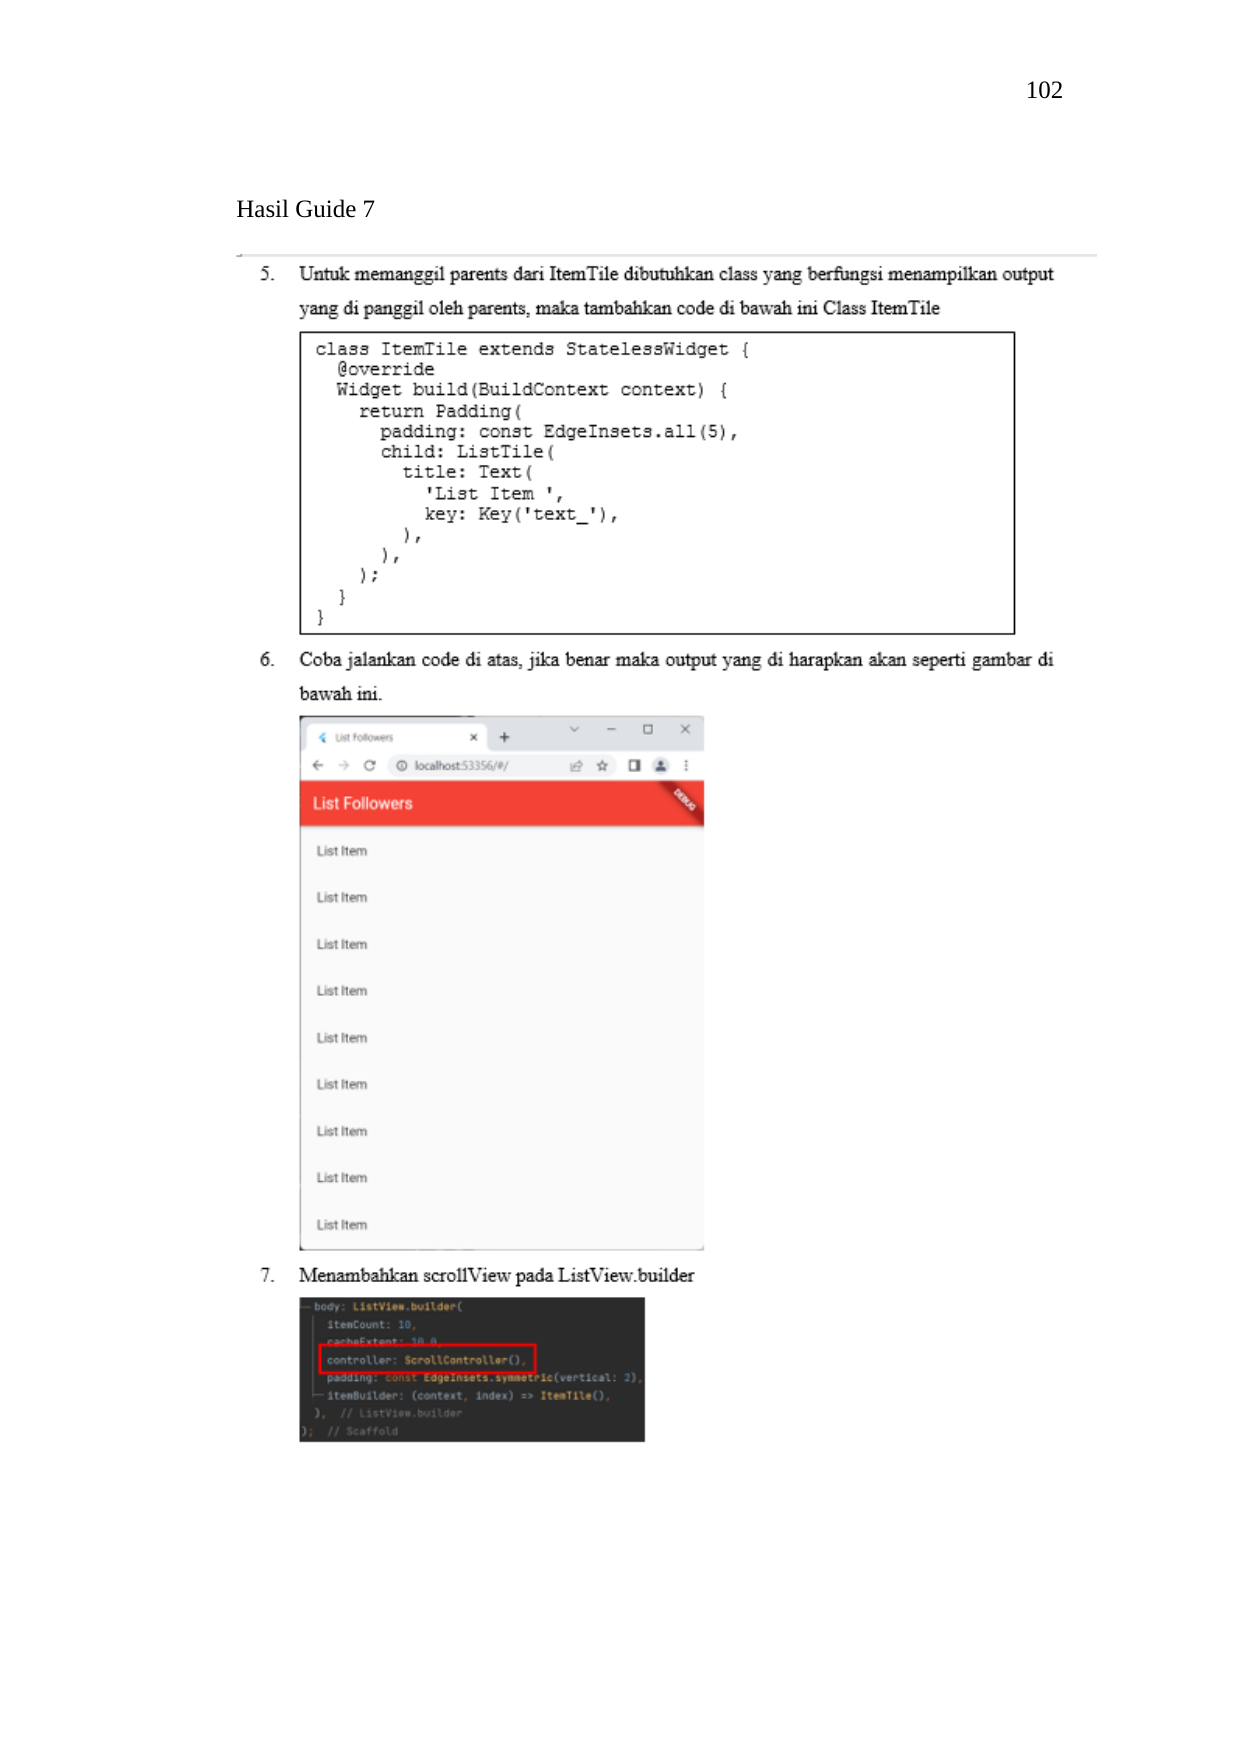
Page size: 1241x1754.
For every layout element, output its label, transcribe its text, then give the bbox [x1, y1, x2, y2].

picture [236, 254, 1098, 1450]
text Hasil Guide 7 [236, 194, 1063, 223]
